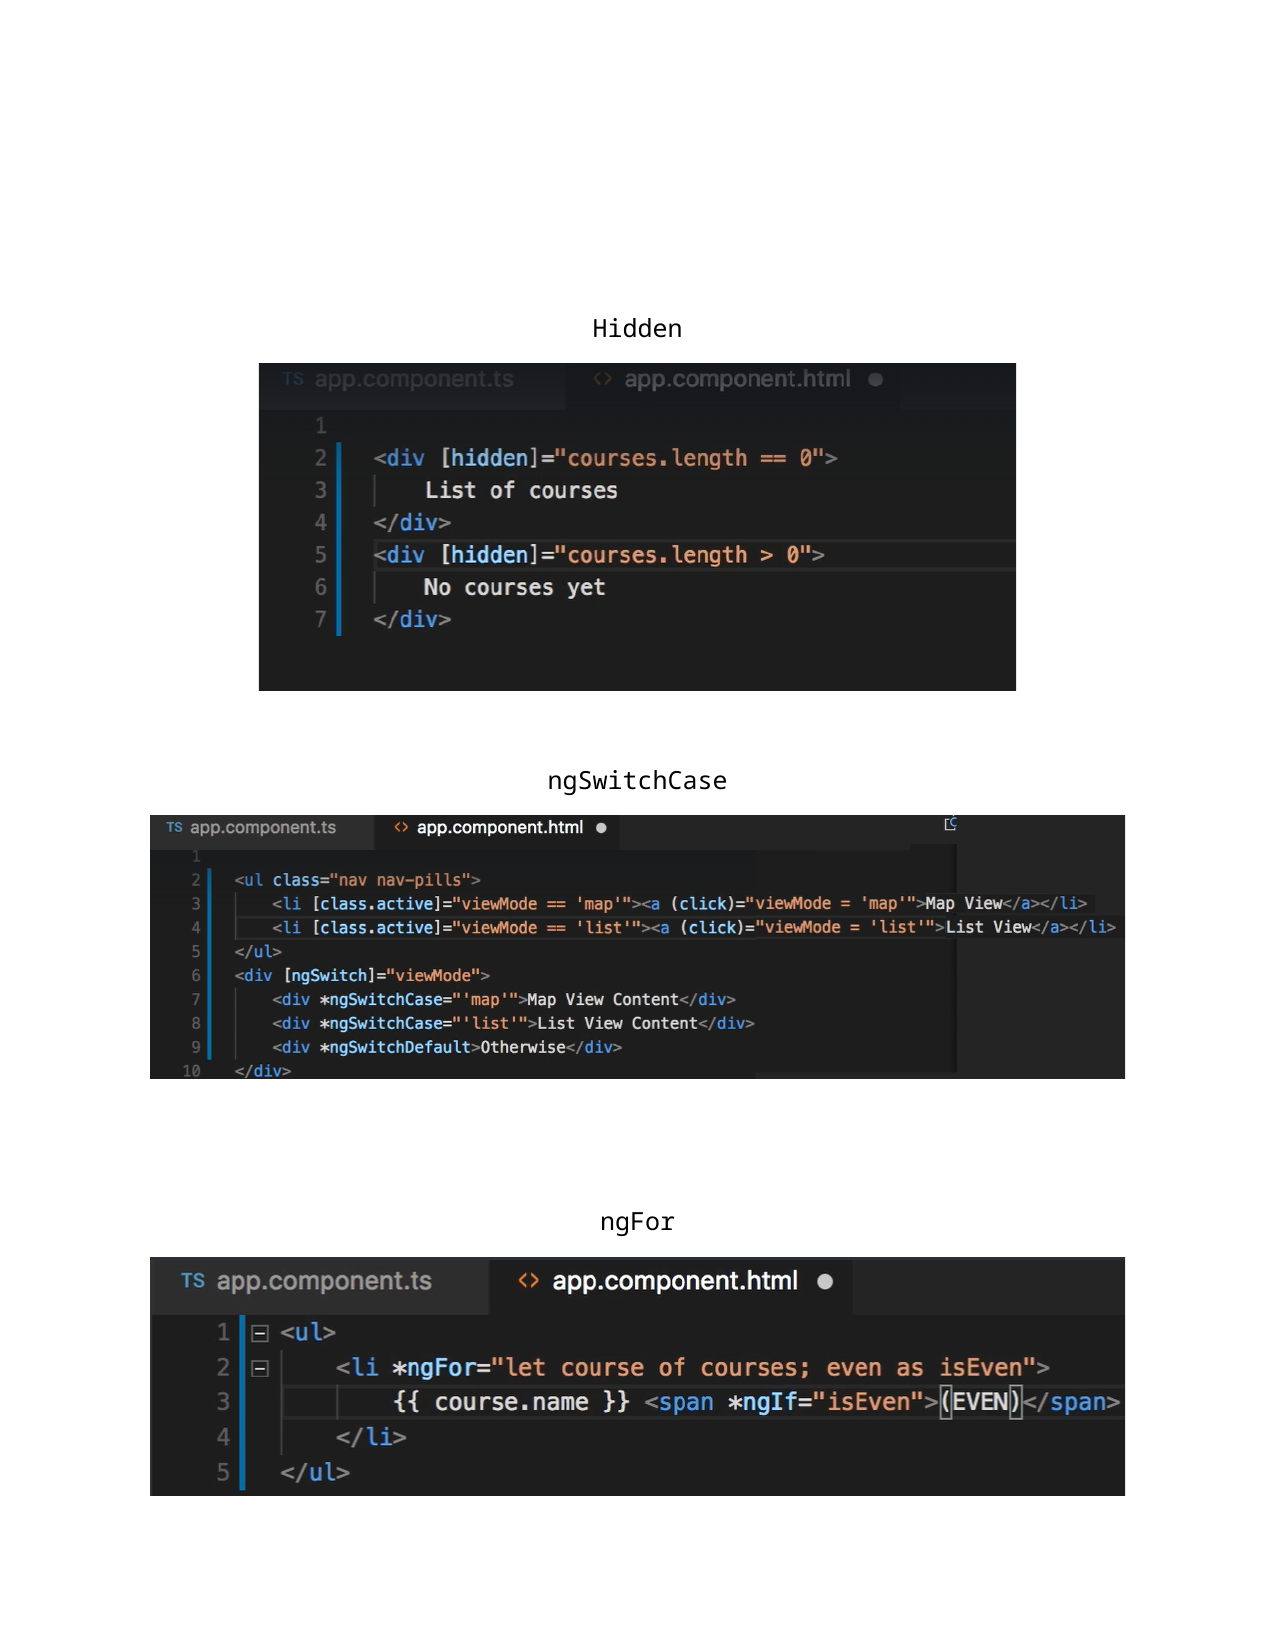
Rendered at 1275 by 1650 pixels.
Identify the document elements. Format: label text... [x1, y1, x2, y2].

text Hidden [150, 310, 1125, 344]
picture [150, 1257, 1125, 1496]
picture [150, 815, 1125, 1079]
text ngFor [150, 1204, 1125, 1238]
text ngSwitchCase [150, 762, 1125, 796]
picture [258, 363, 1017, 691]
